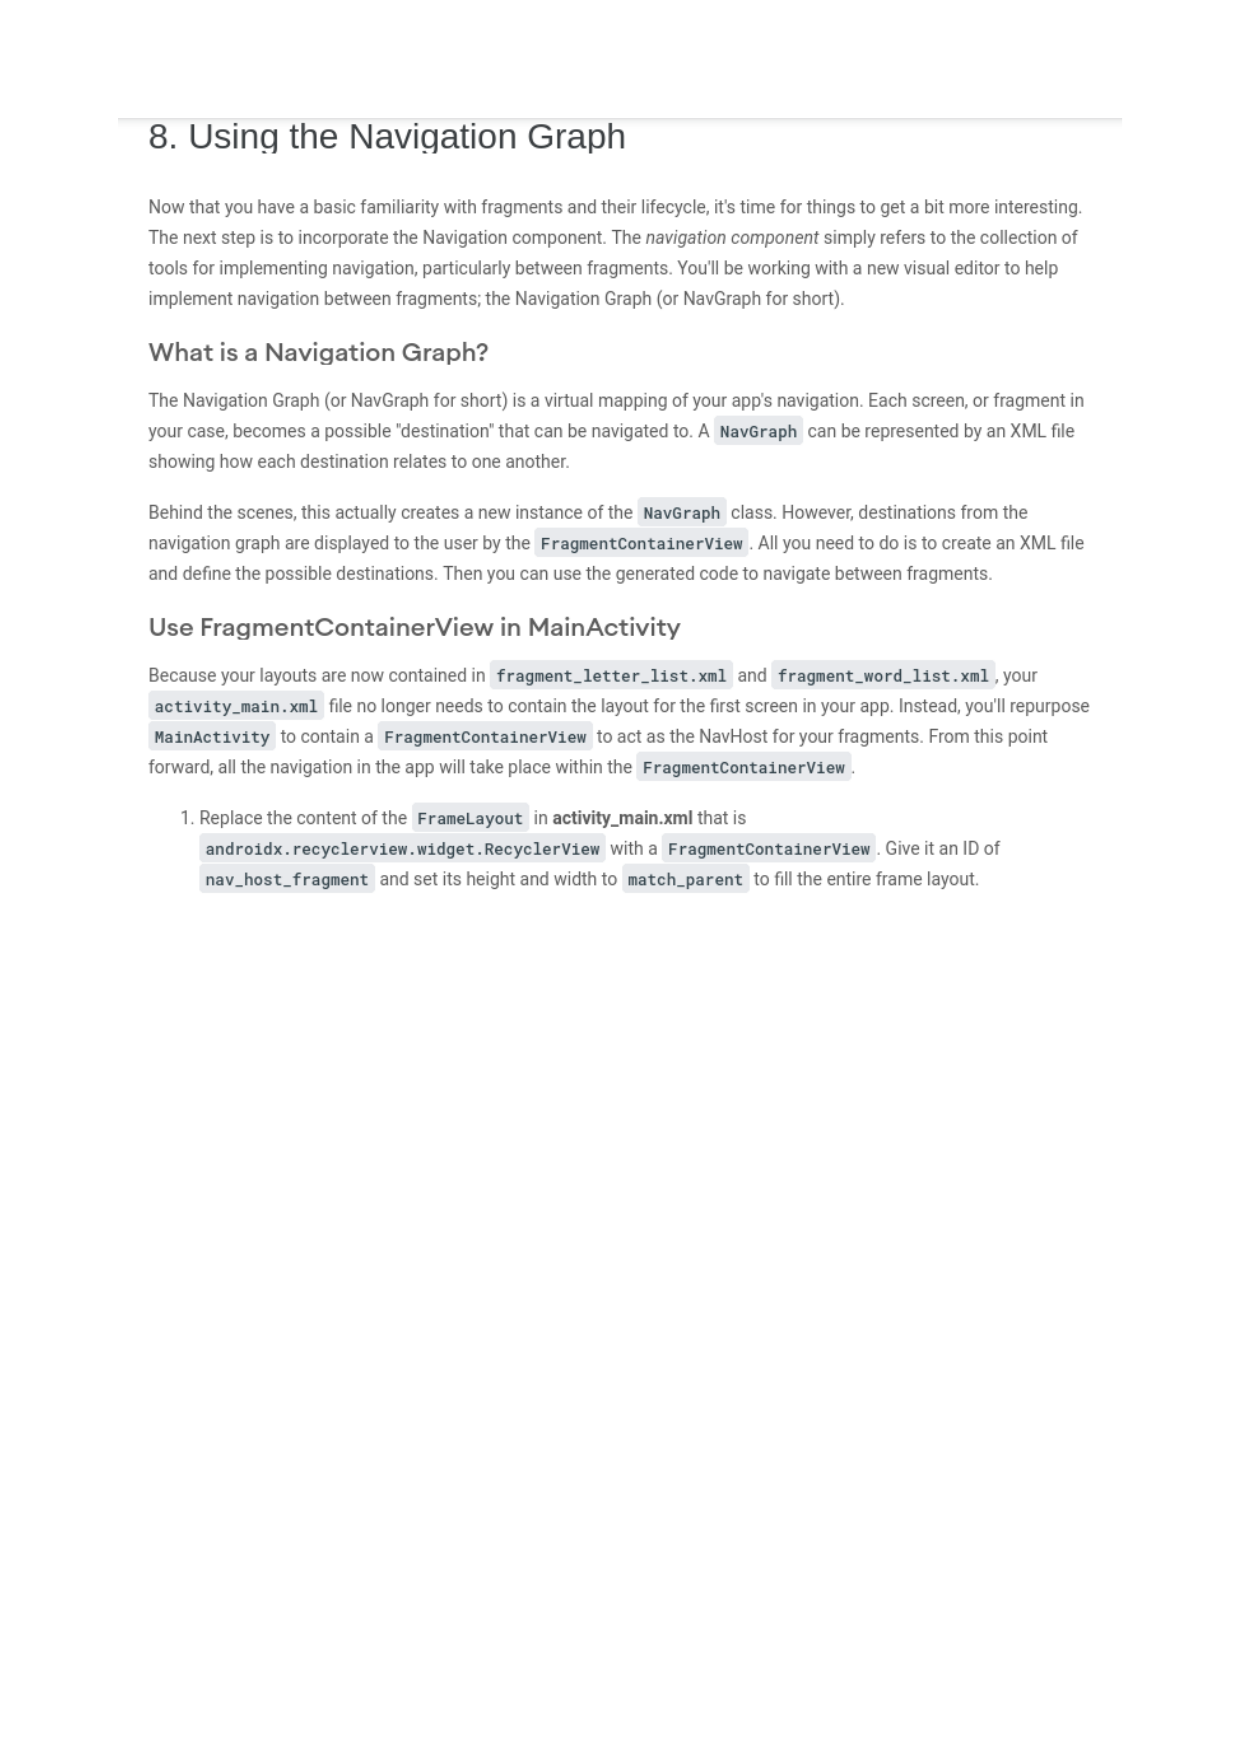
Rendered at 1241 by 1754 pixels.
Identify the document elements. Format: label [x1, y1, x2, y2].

picture [118, 118, 1123, 916]
